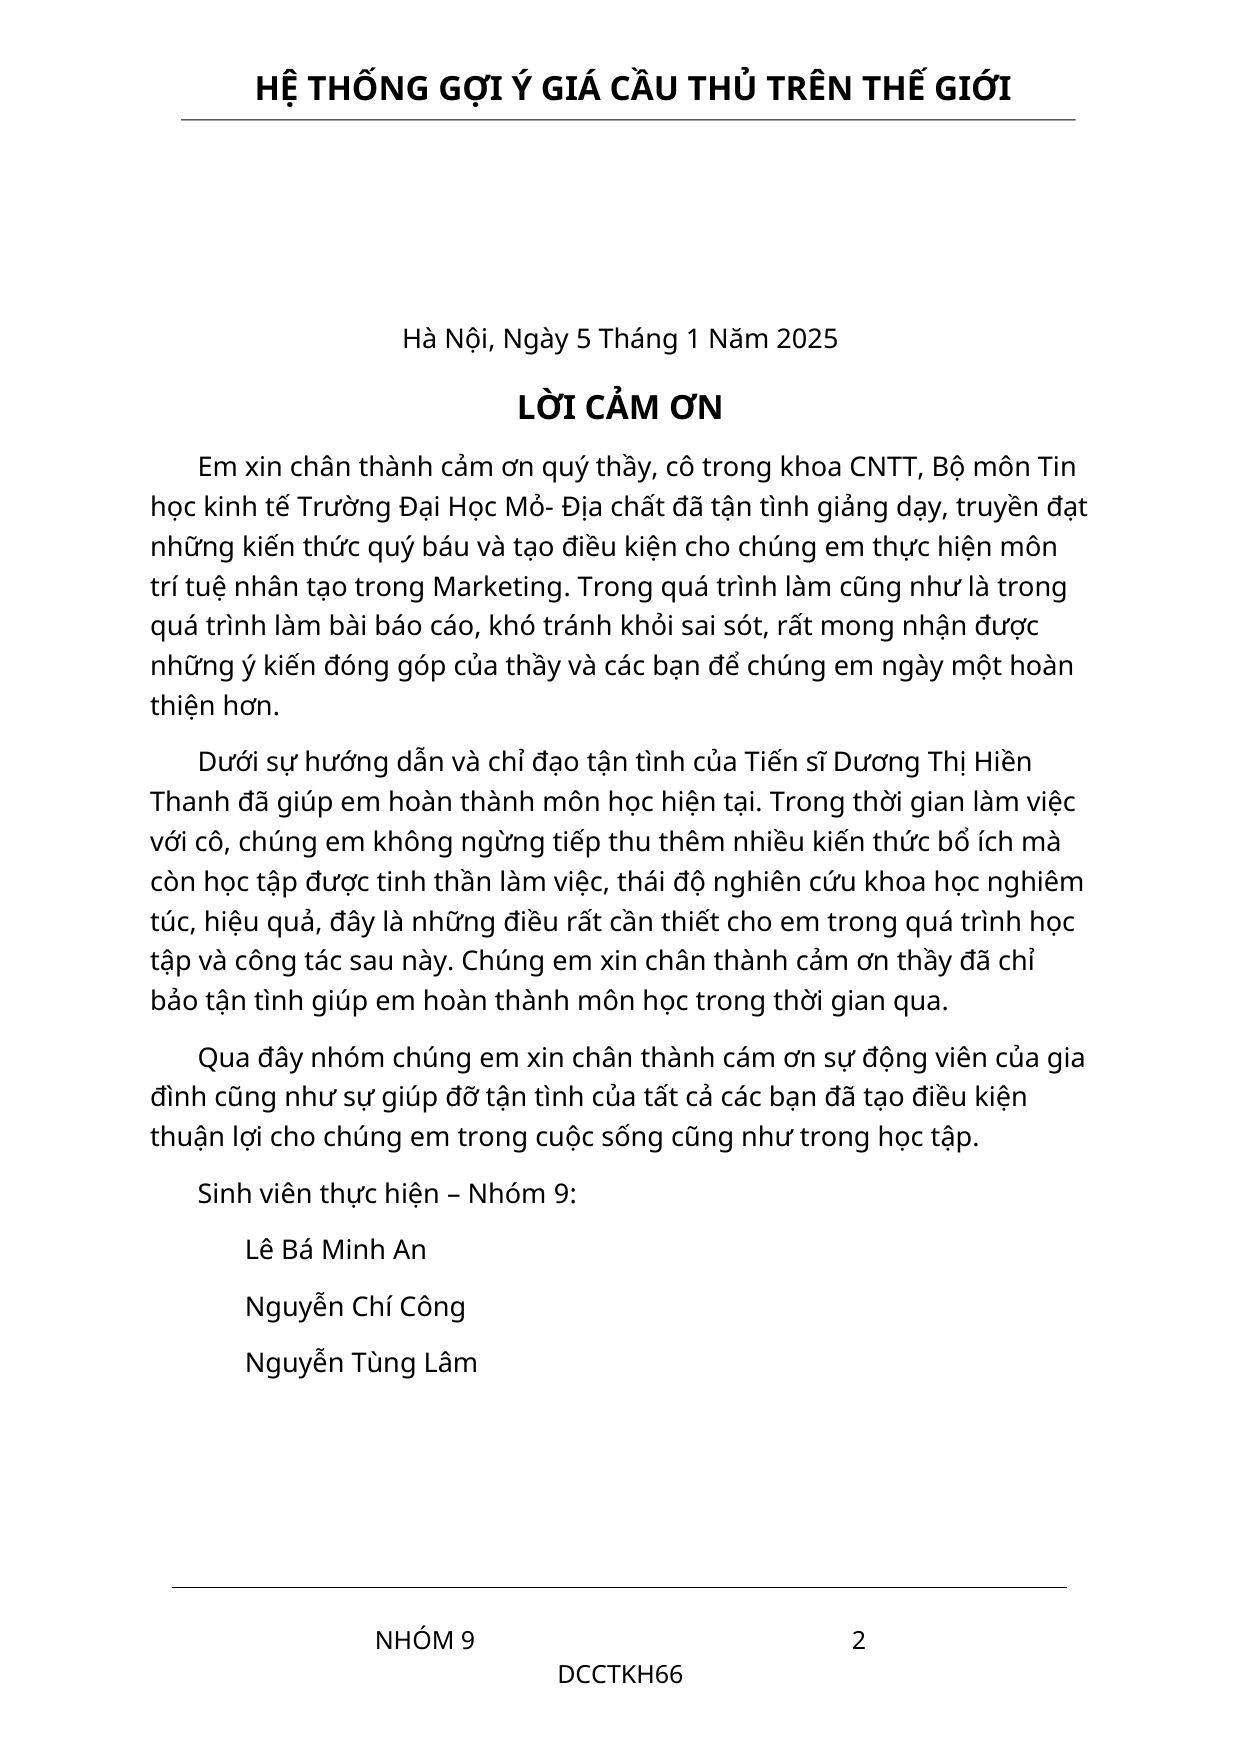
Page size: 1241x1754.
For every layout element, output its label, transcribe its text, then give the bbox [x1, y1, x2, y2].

subtitle Nguyễn Chí Công [244, 1287, 1090, 1324]
subtitle LỜI CẢM ƠN [150, 384, 1090, 429]
subtitle Dưới sự hướng dẫn và chỉ đạo tận tình của Tiến sĩ Dương Thị Hiền Thanh đã giúp em hoàn thành môn học hiện tại. Trong thời gian làm việc với cô, chúng em không ngừng tiếp thu thêm nhiều kiến thức bổ ích mà còn học tập được tinh thần làm việc, thái độ nghiên cứu khoa học nghiêm túc, hiệu quả, đây là những điều rất cần thiết cho em trong quá trình học tập và công tác sau này. Chúng em xin chân thành cảm ơn thầy đã chỉ bảo tận tình giúp em hoàn thành môn học trong thời gian qua. [150, 743, 1090, 1018]
subtitle Qua đây nhóm chúng em xin chân thành cám ơn sự động viên của gia đình cũng như sự giúp đỡ tận tình của tất cả các bạn đã tạo điều kiện thuận lợi cho chúng em trong cuộc sống cũng như trong học tập. [150, 1038, 1090, 1154]
text Hà Nội, Ngày 5 Tháng 1 Năm 2025 [150, 319, 1090, 356]
subtitle Em xin chân thành cảm ơn quý thầy, cô trong khoa CNTT, Bộ môn Tin học kinh tế Trường Đại Học Mỏ- Địa chất đã tận tình giảng dạy, truyền đạt những kiến thức quý báu và tạo điều kiện cho chúng em thực hiện môn trí tuệ nhân tạo trong Marketing. Trong quá trình làm cũng như là trong quá trình làm bài báo cáo, khó tránh khỏi sai sót, rất mong nhận được những ý kiến đóng góp của thầy và các bạn để chúng em ngày một hoàn thiện hơn. [150, 448, 1090, 723]
subtitle Nguyễn Tùng Lâm [244, 1343, 1090, 1380]
subtitle Lê Bá Minh An [244, 1231, 1090, 1267]
subtitle Sinh viên thực hiện – Nhóm 9: [197, 1174, 1090, 1211]
